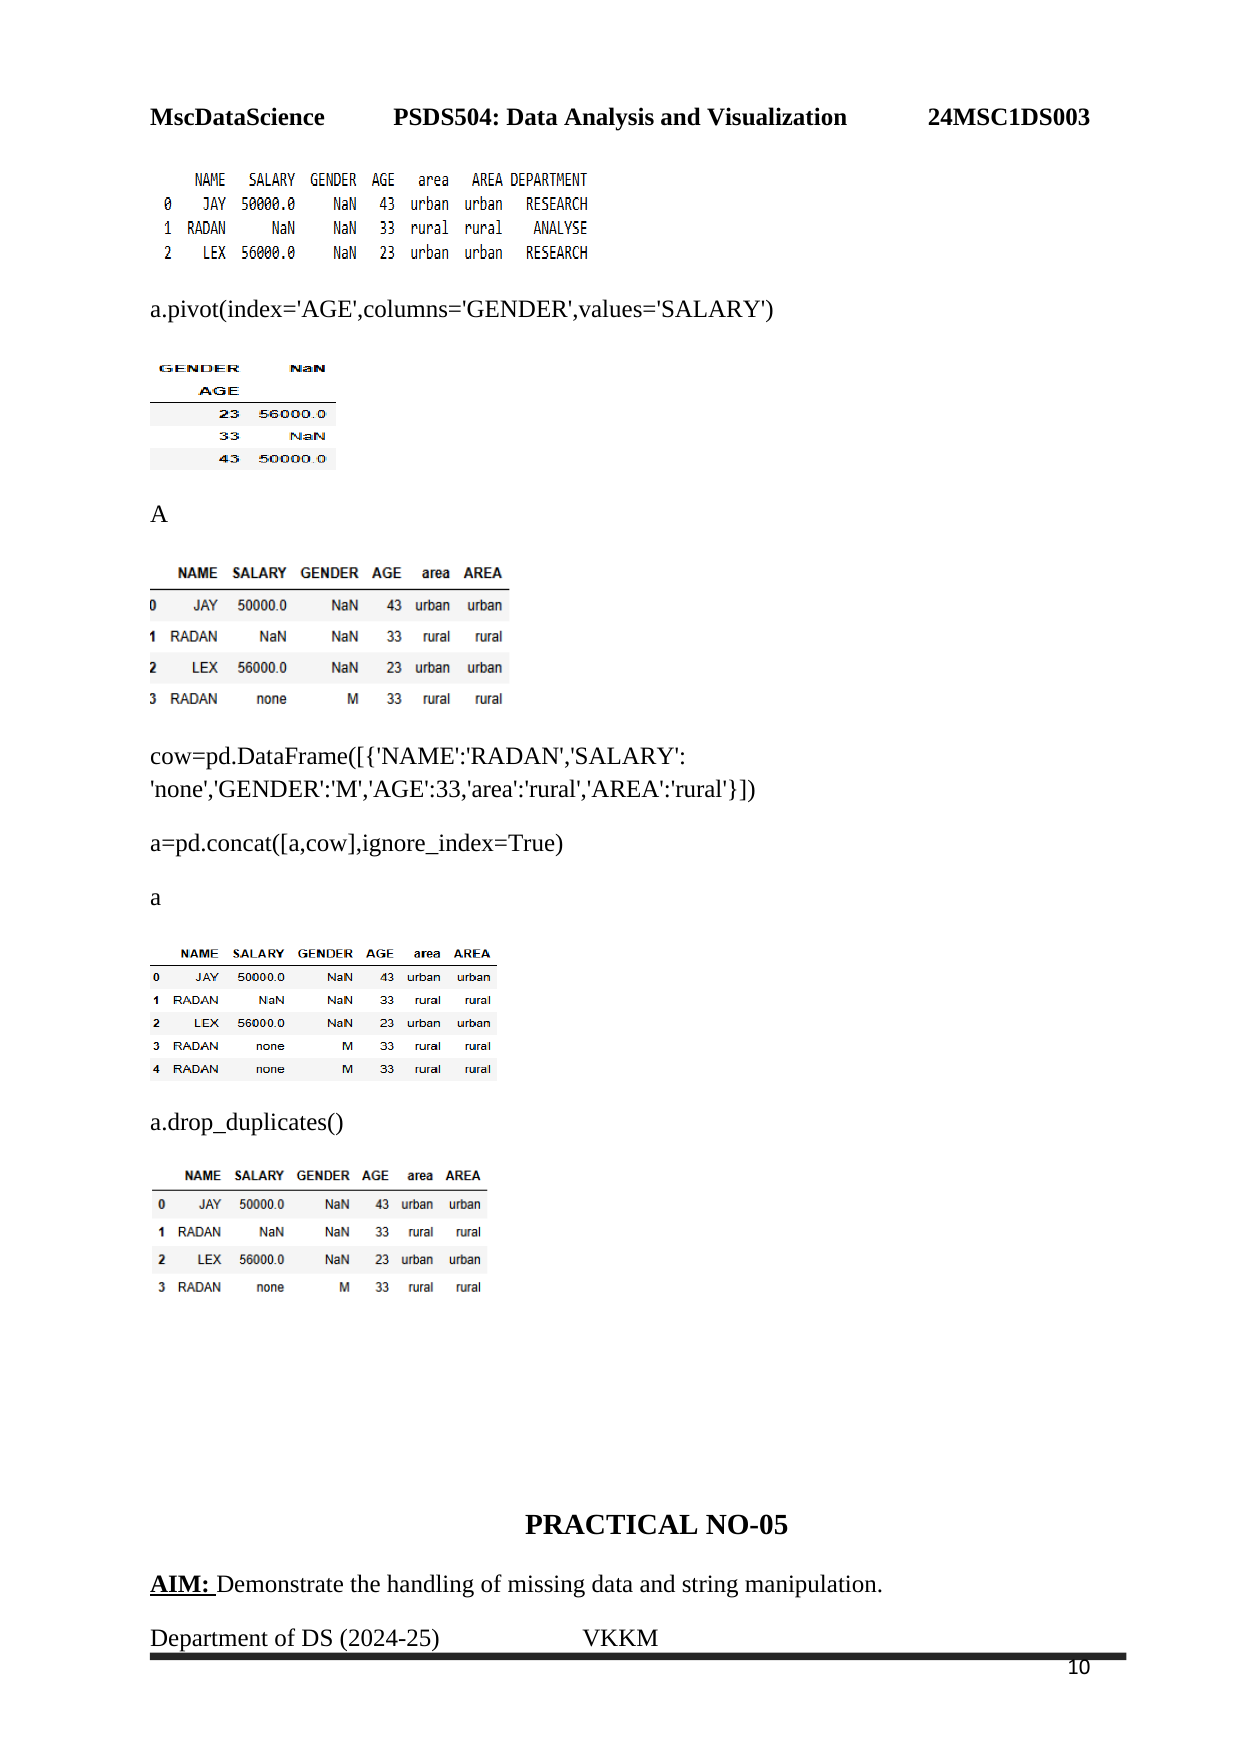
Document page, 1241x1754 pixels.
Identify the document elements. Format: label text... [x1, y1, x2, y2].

text a=pd.concat([a,cow],ignore_index=True) [150, 828, 1090, 857]
picture [150, 159, 615, 269]
text cow=pd.DataFrame([{'NAME':'RADAN','SALARY': 'none','GENDER':'M','AGE':33,'area':'rural','AREA':'rural'}]) [150, 741, 1090, 803]
picture [150, 1160, 509, 1313]
text AIM: Demonstrate the handling of missing data and string manipulation. [150, 1569, 1090, 1598]
text a.pivot(index='AGE',columns='GENDER',values='SALARY') [150, 294, 1090, 323]
picture [150, 935, 502, 1082]
picture [150, 347, 339, 475]
text a.drop_duplicates() [150, 1107, 1090, 1136]
text A [150, 499, 1090, 528]
picture [150, 553, 523, 716]
subtitle PRACTICAL NO-05 [150, 1507, 1090, 1540]
text a [150, 882, 1090, 910]
